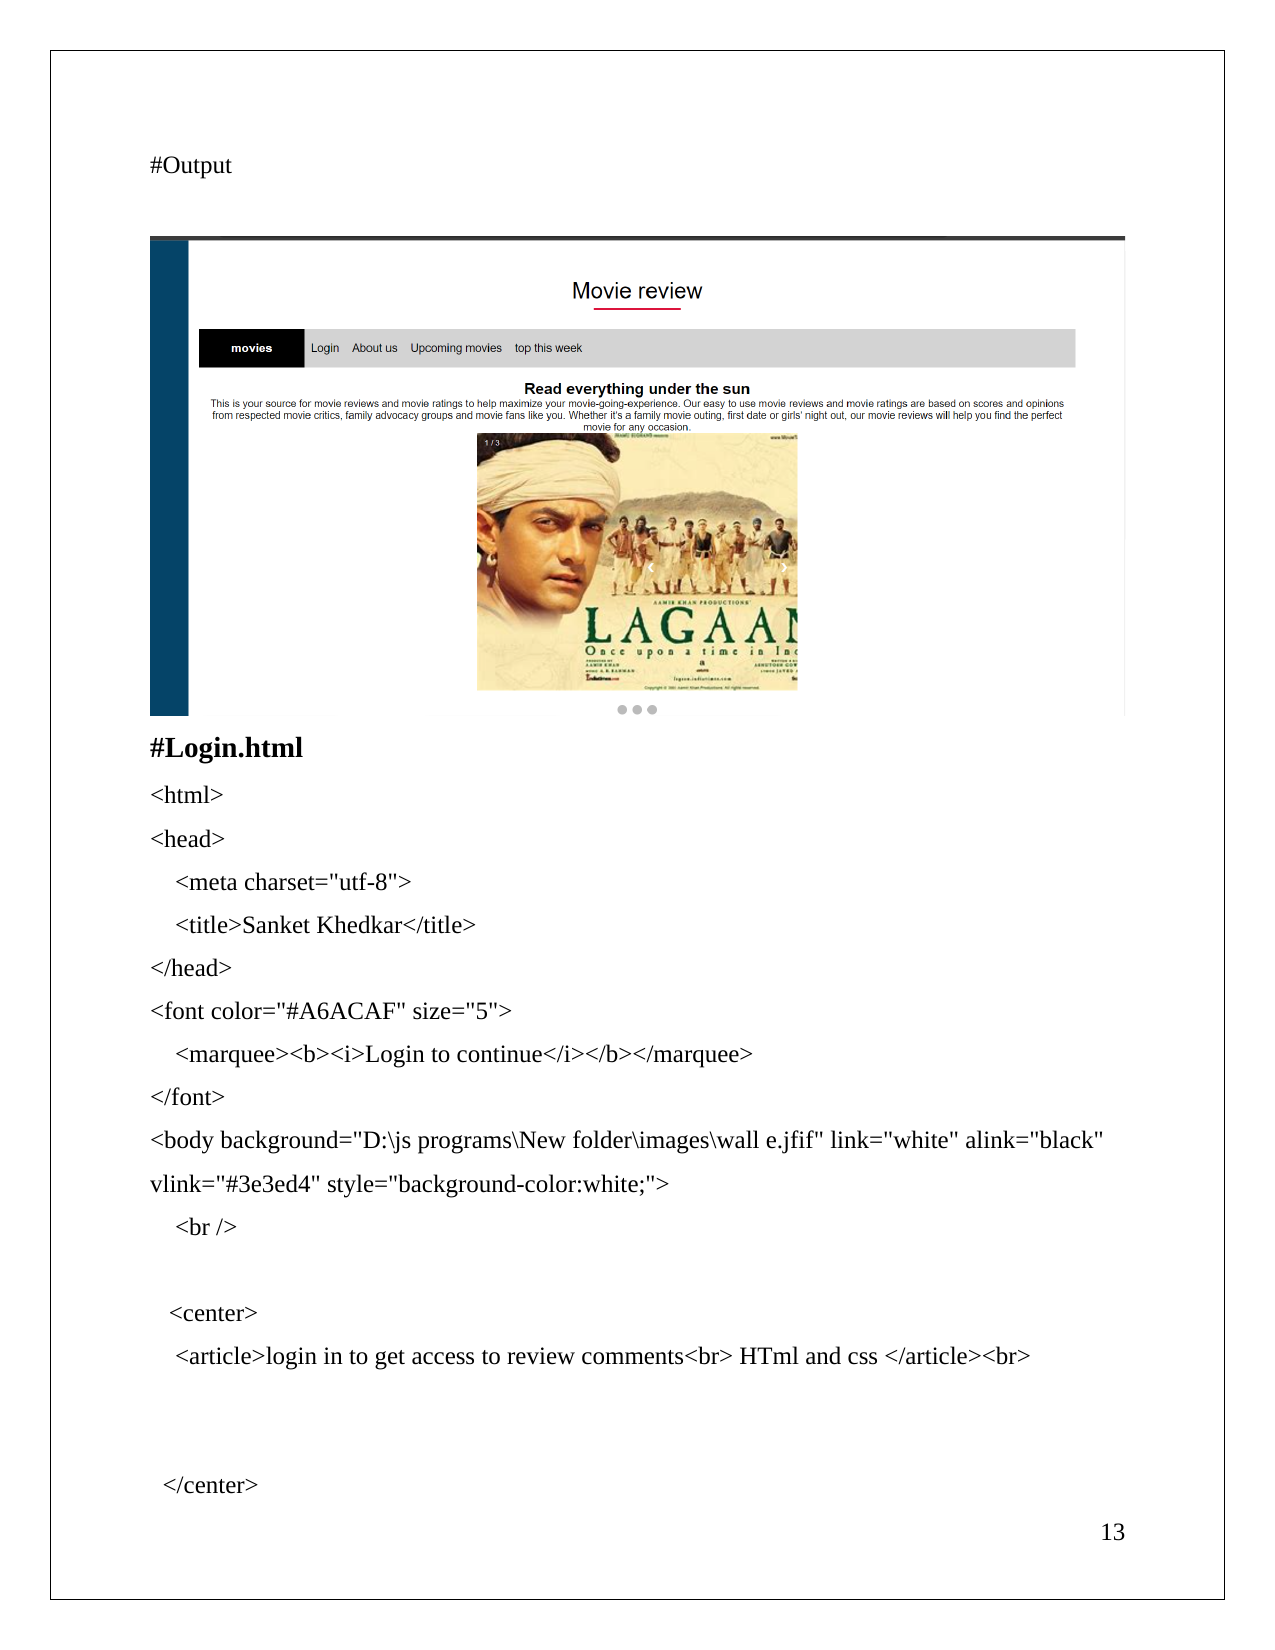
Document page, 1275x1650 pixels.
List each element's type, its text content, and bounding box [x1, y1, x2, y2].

text #Login.html [150, 730, 1125, 764]
text <body background="D:\js programs\New folder\images\wall e.jfif" link="white" alink="black" vlink="#3e3ed4" style="background-color:white;"> [150, 1126, 1125, 1197]
text <html> [150, 781, 1125, 809]
text </center> [150, 1471, 1125, 1499]
text <font color="#A6ACAF" size="5"> [150, 996, 1125, 1025]
text <center> [150, 1298, 1125, 1327]
text #Output [150, 150, 1125, 179]
text <article>login in to get access to review comments<br> HTml and css </article><br> [150, 1341, 1125, 1370]
text </font> [150, 1082, 1125, 1111]
text <br /> [150, 1212, 1125, 1241]
picture [150, 236, 1125, 716]
text <meta charset="utf-8"> [150, 867, 1125, 896]
text <head> [150, 824, 1125, 852]
text </head> [150, 953, 1125, 982]
text <marquee><b><i>Login to continue</i></b></marquee> [150, 1039, 1125, 1068]
text <title>Sanket Khedkar</title> [150, 910, 1125, 939]
